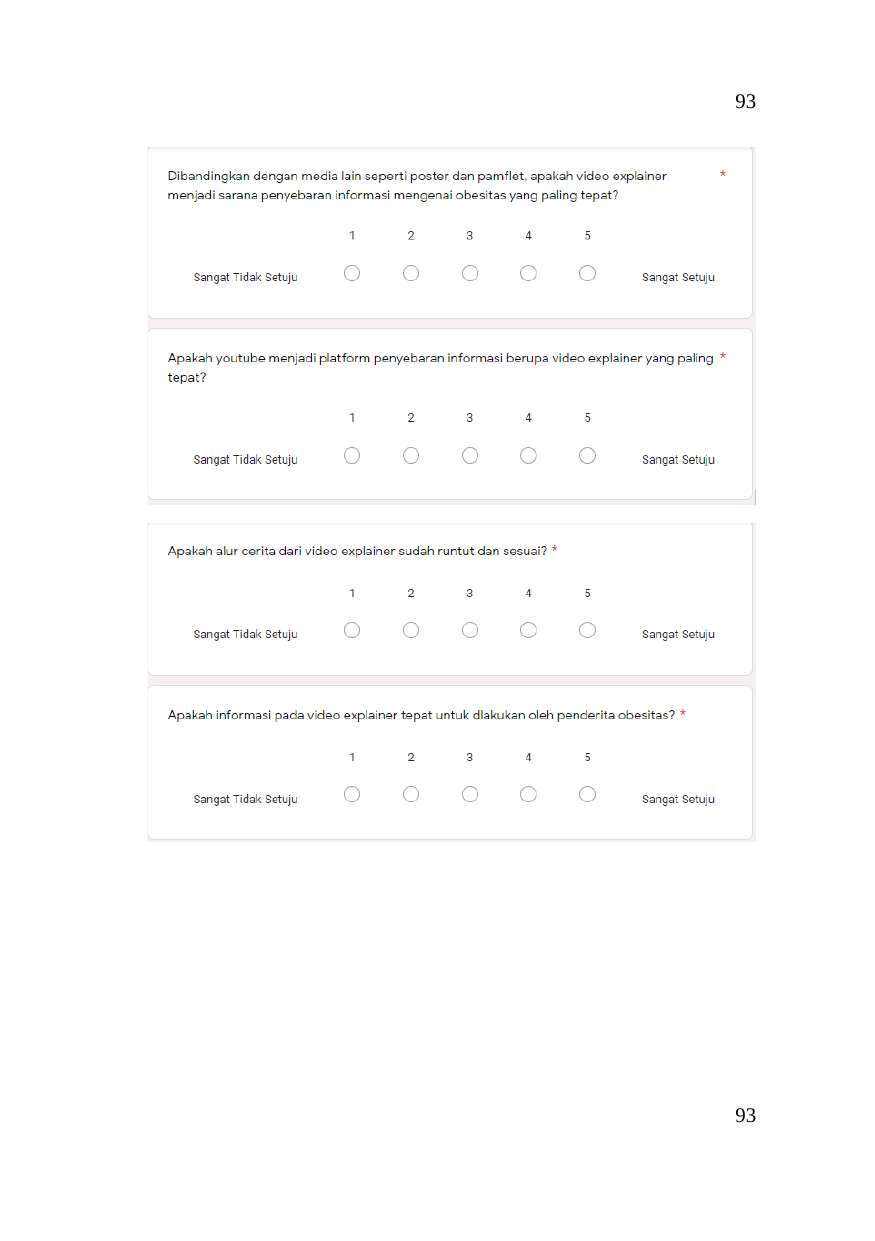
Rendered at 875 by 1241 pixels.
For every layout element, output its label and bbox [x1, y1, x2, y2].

picture [147, 523, 756, 842]
picture [147, 147, 756, 505]
